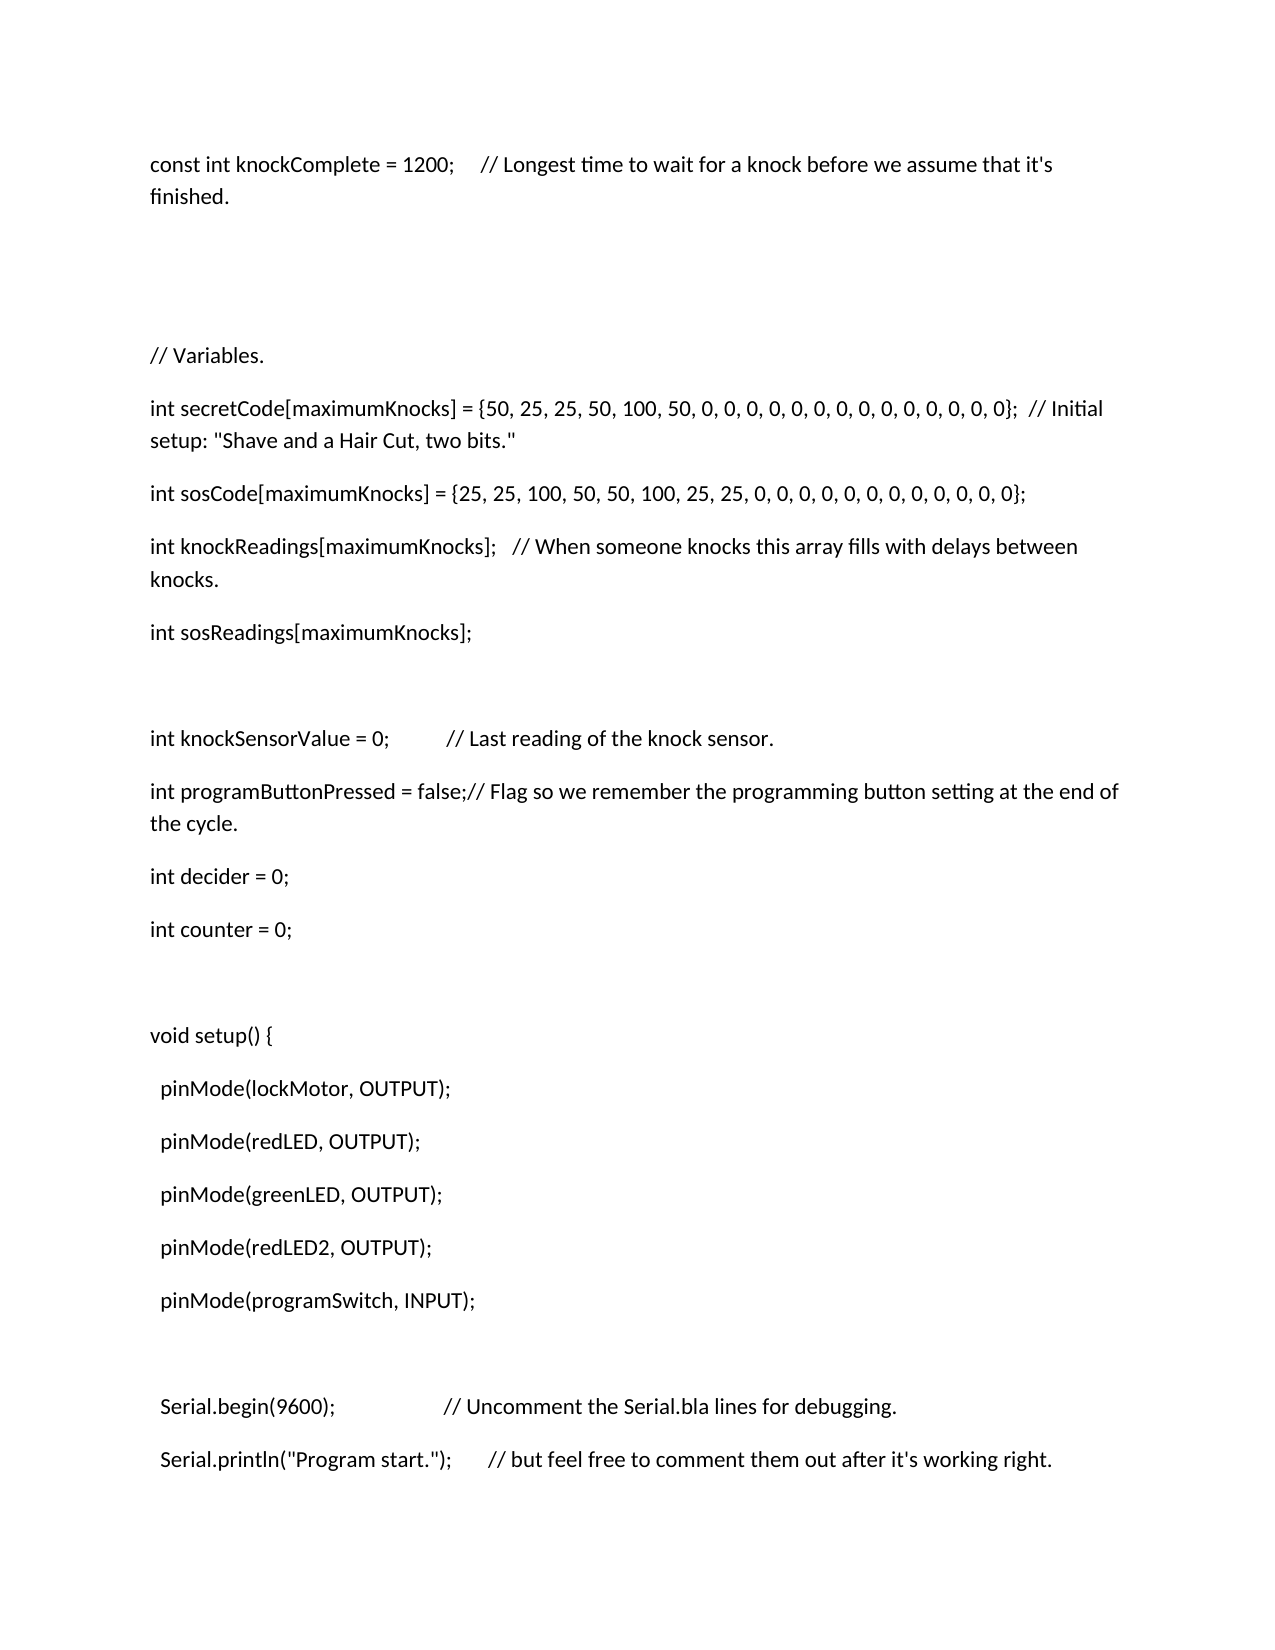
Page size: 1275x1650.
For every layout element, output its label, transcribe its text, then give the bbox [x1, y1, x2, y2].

text const int knockComplete = 1200; // Longest time to wait for a knock before we assume that it's finished. [150, 150, 1125, 210]
text int programButtonPressed = false;// Flag so we remember the programming button setting at the end of the cycle. [150, 777, 1125, 837]
text Serial.begin(9600); // Uncomment the Serial.bla lines for debugging. [150, 1392, 1125, 1420]
text int knockReadings[maximumKnocks]; // When someone knocks this array fills with delays between knocks. [150, 532, 1125, 593]
text int knockSensorValue = 0; // Last reading of the knock sensor. [150, 724, 1125, 752]
text int secretCode[maximumKnocks] = {50, 25, 25, 50, 100, 50, 0, 0, 0, 0, 0, 0, 0, 0, 0, 0, 0, 0, 0, 0}; // Initial setup: "Shave and a Hair Cut, two bits." [150, 394, 1125, 454]
text pinMode(lockMotor, OUTPUT); [150, 1074, 1125, 1102]
text pinMode(redLED2, OUTPUT); [150, 1233, 1125, 1261]
text int sosCode[maximumKnocks] = {25, 25, 100, 50, 50, 100, 25, 25, 0, 0, 0, 0, 0, 0, 0, 0, 0, 0, 0, 0}; [150, 479, 1125, 507]
text pinMode(greenLED, OUTPUT); [150, 1180, 1125, 1208]
text pinMode(redLED, OUTPUT); [150, 1127, 1125, 1155]
text int decider = 0; [150, 862, 1125, 890]
text void setup() { [150, 1021, 1125, 1049]
text pinMode(programSwitch, INPUT); [150, 1286, 1125, 1314]
text // Variables. [150, 341, 1125, 369]
text int sosReadings[maximumKnocks]; [150, 618, 1125, 646]
text int counter = 0; [150, 915, 1125, 943]
text Serial.println("Program start."); // but feel free to comment them out after it's working right. [150, 1445, 1125, 1473]
